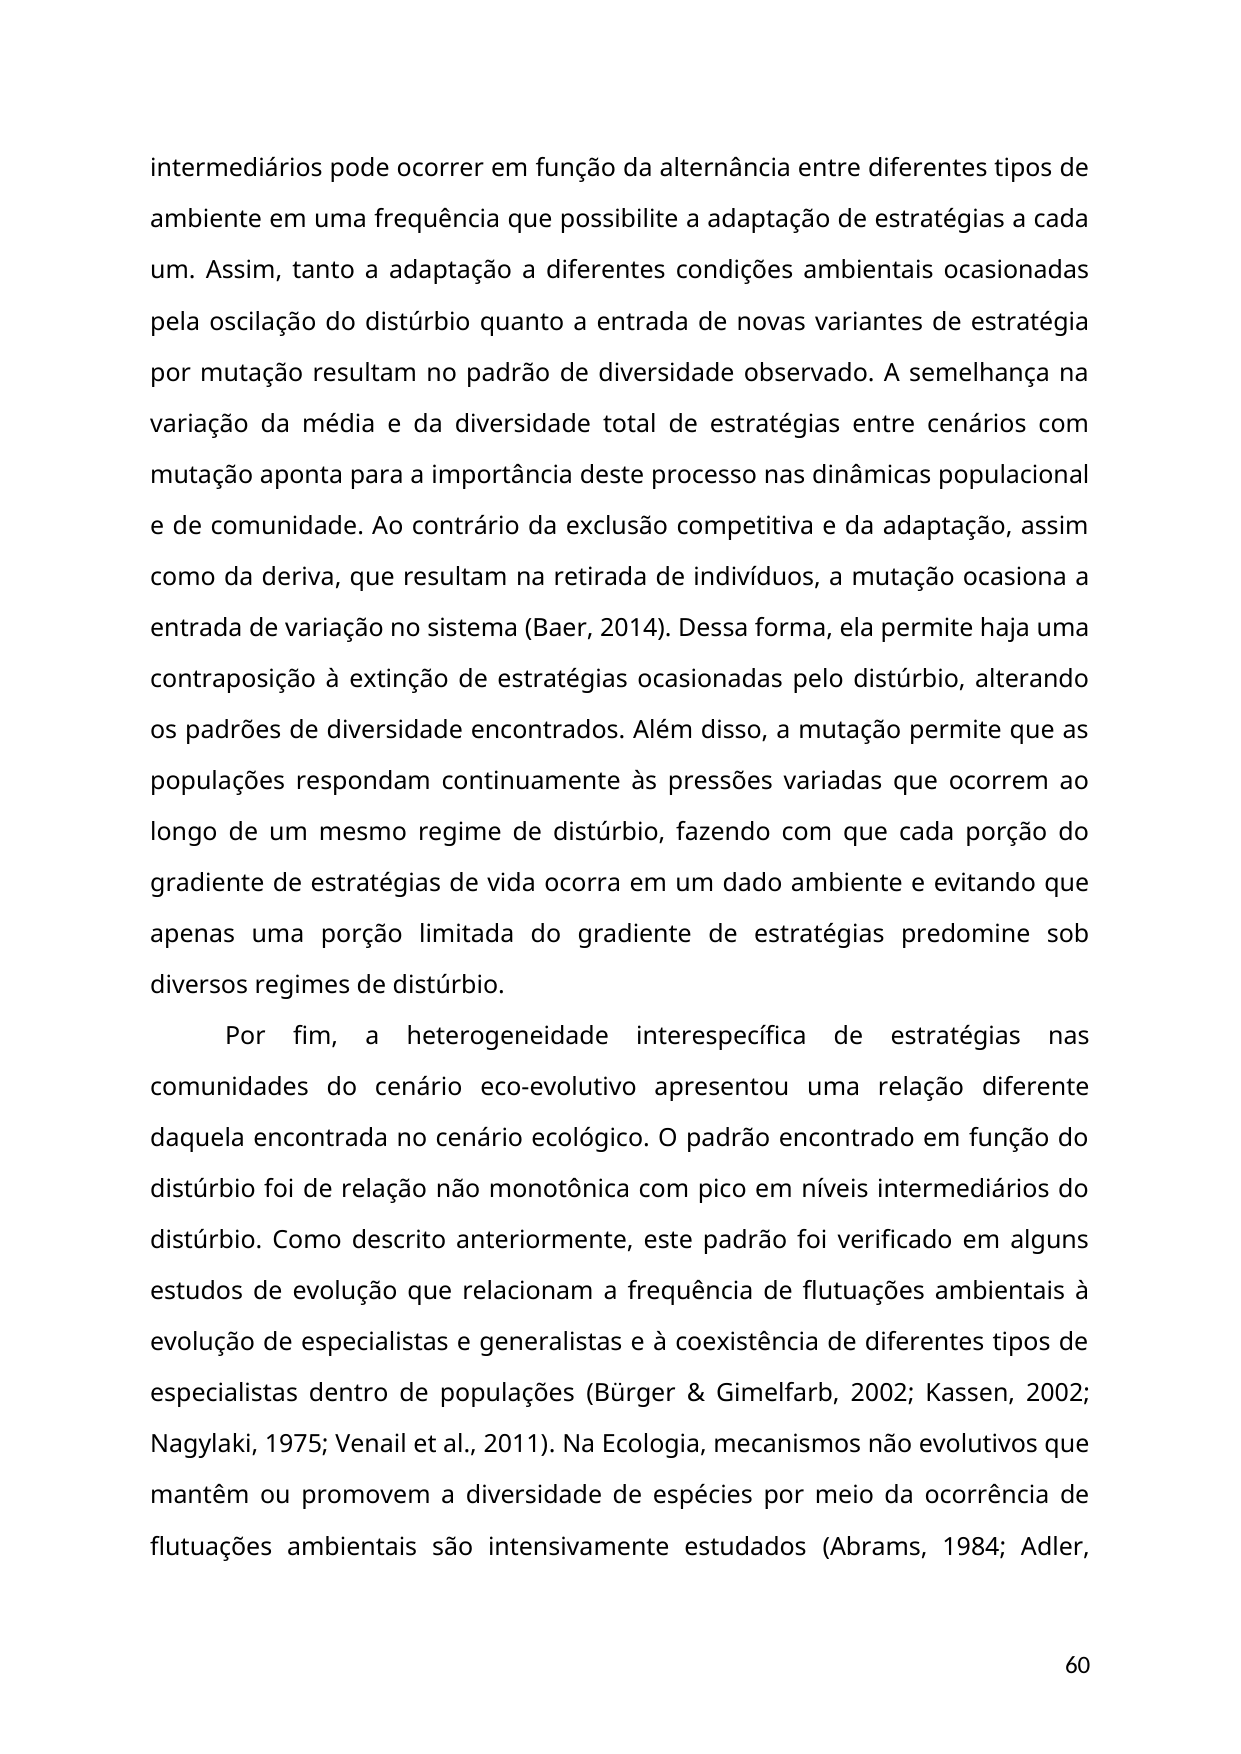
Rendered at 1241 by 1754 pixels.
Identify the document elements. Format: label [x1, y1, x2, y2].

text [150, 1018, 1090, 1562]
text [150, 150, 1090, 1001]
